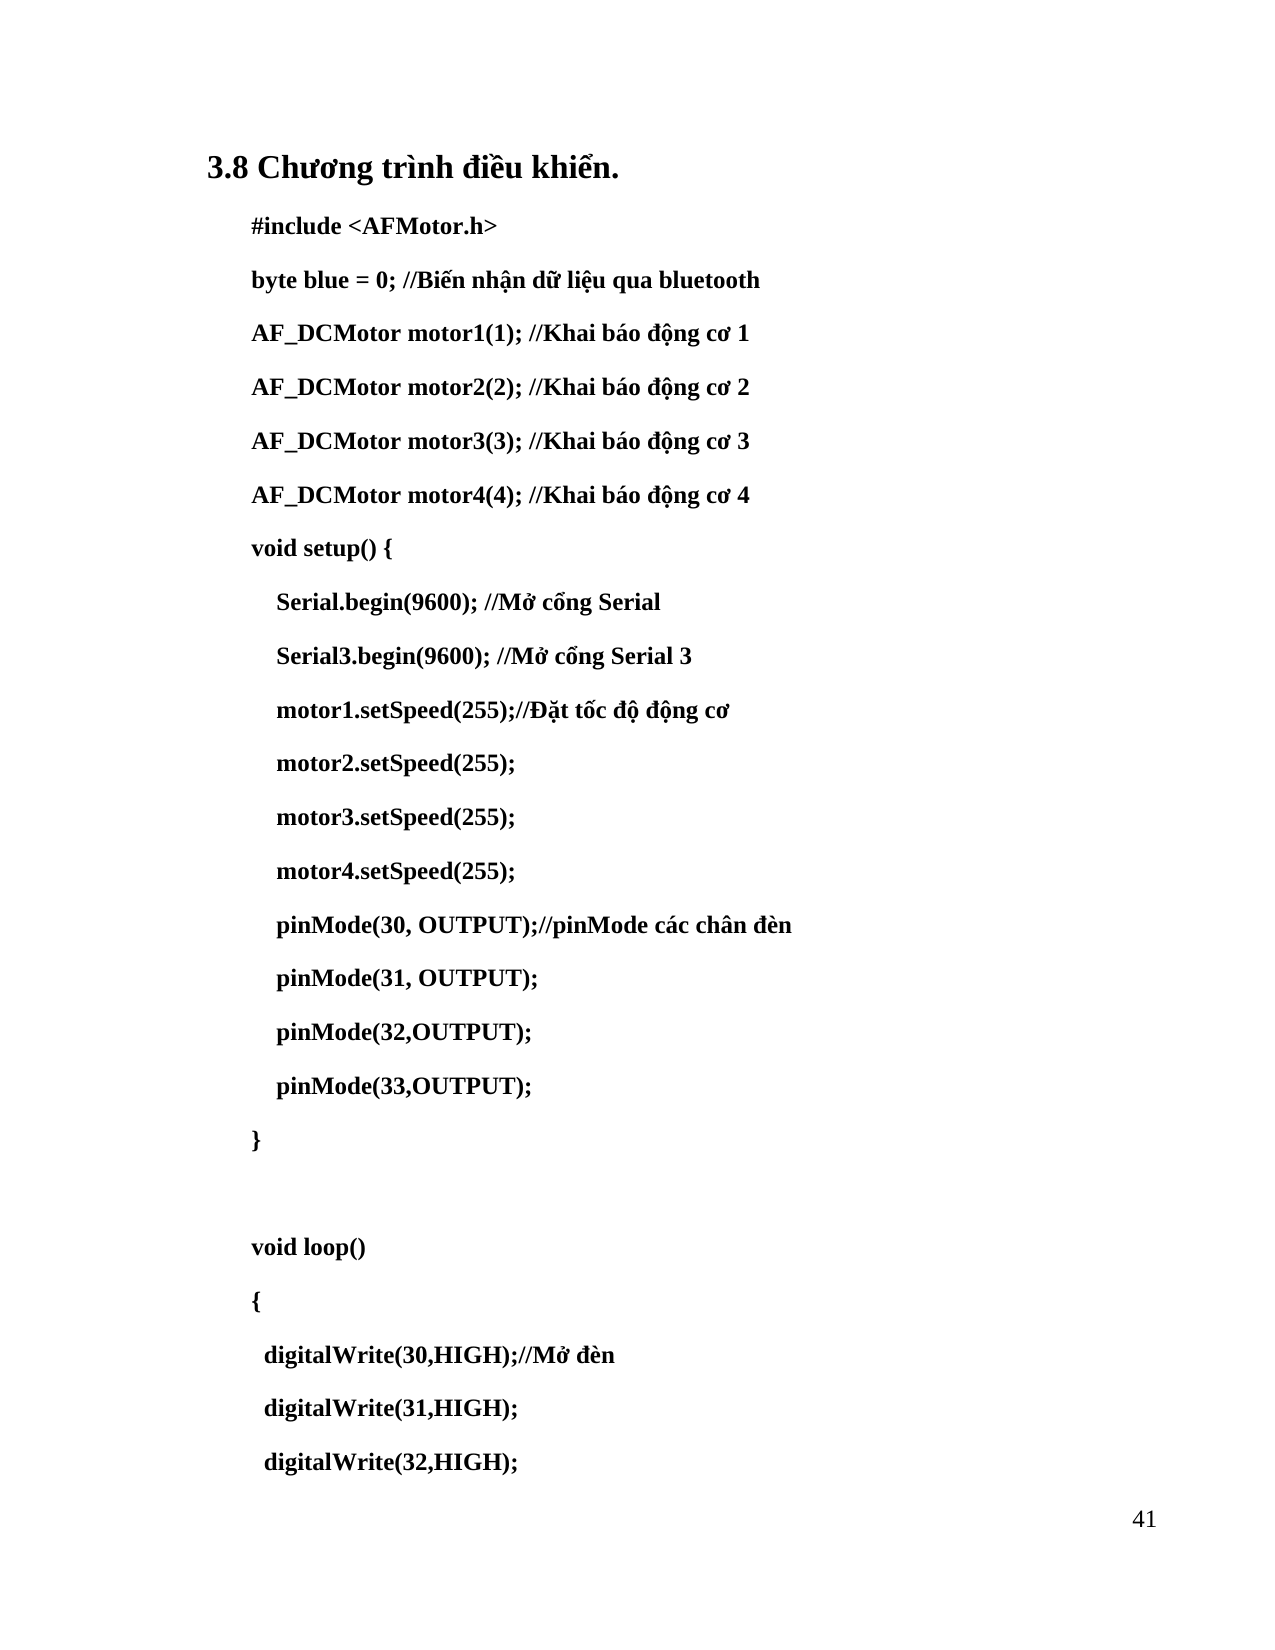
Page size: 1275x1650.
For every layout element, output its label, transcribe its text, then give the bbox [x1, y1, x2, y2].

text pinMode(32,OUTPUT); [251, 1017, 1157, 1046]
text byte blue = 0; //Biến nhận dữ liệu qua bluetooth [251, 265, 1157, 293]
text digitalWrite(30,HIGH);//Mở đèn [251, 1340, 1157, 1368]
text AF_DCMotor motor3(3); //Khai báo động cơ 3 [251, 426, 1157, 455]
text AF_DCMotor motor2(2); //Khai báo động cơ 2 [251, 372, 1157, 401]
text AF_DCMotor motor1(1); //Khai báo động cơ 1 [251, 318, 1157, 347]
text motor3.setSpeed(255); [251, 802, 1157, 831]
text pinMode(33,OUTPUT); [251, 1071, 1157, 1100]
text void loop() [251, 1232, 1157, 1261]
text AF_DCMotor motor4(4); //Khai báo động cơ 4 [251, 480, 1157, 508]
text Serial3.begin(9600); //Mở cổng Serial 3 [251, 641, 1157, 670]
text void setup() { [251, 533, 1157, 562]
text motor4.setSpeed(255); [251, 856, 1157, 885]
subtitle 3.8 Chương trình điều khiển. [207, 148, 1157, 186]
text #include <AFMotor.h> [251, 211, 1157, 240]
text pinMode(30, OUTPUT);//pinMode các chân đèn [251, 910, 1157, 938]
text pinMode(31, OUTPUT); [251, 963, 1157, 992]
text motor1.setSpeed(255);//Đặt tốc độ động cơ [251, 695, 1157, 723]
text digitalWrite(31,HIGH); [251, 1393, 1157, 1422]
text } [251, 1125, 1157, 1153]
text digitalWrite(32,HIGH); [251, 1447, 1157, 1476]
text Serial.begin(9600); //Mở cổng Serial [251, 587, 1157, 616]
text { [251, 1286, 1157, 1315]
text motor2.setSpeed(255); [251, 748, 1157, 777]
